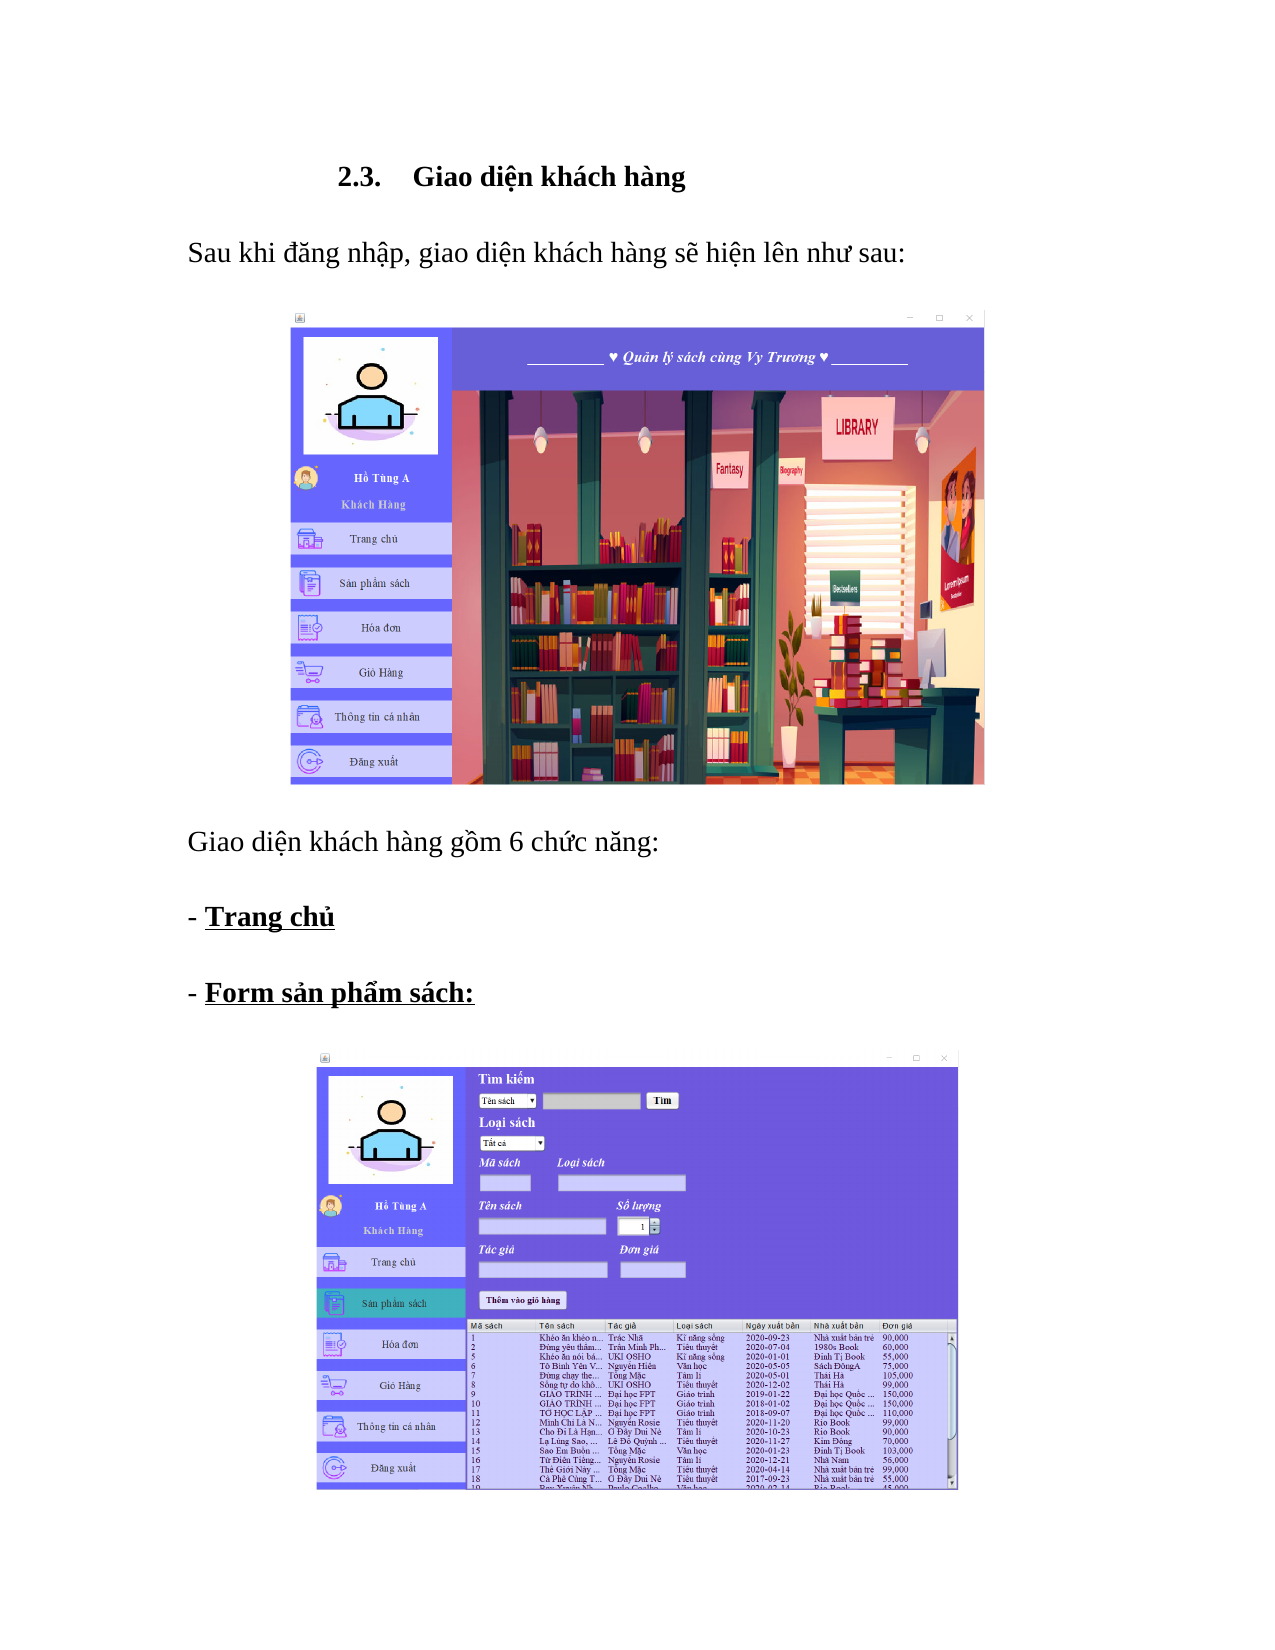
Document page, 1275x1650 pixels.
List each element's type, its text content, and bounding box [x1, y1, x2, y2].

text Giao diện khách hàng gồm 6 chức năng: [187, 824, 1087, 858]
list Giao diện khách hàng [337, 159, 1087, 193]
picture [290, 310, 985, 785]
text - Trang chủ [187, 899, 1087, 933]
picture [316, 1050, 959, 1490]
text Sau khi đăng nhập, giao diện khách hàng sẽ hiện lên như sau: [187, 235, 1087, 268]
text - Form sản phẩm sách: [187, 975, 1087, 1008]
